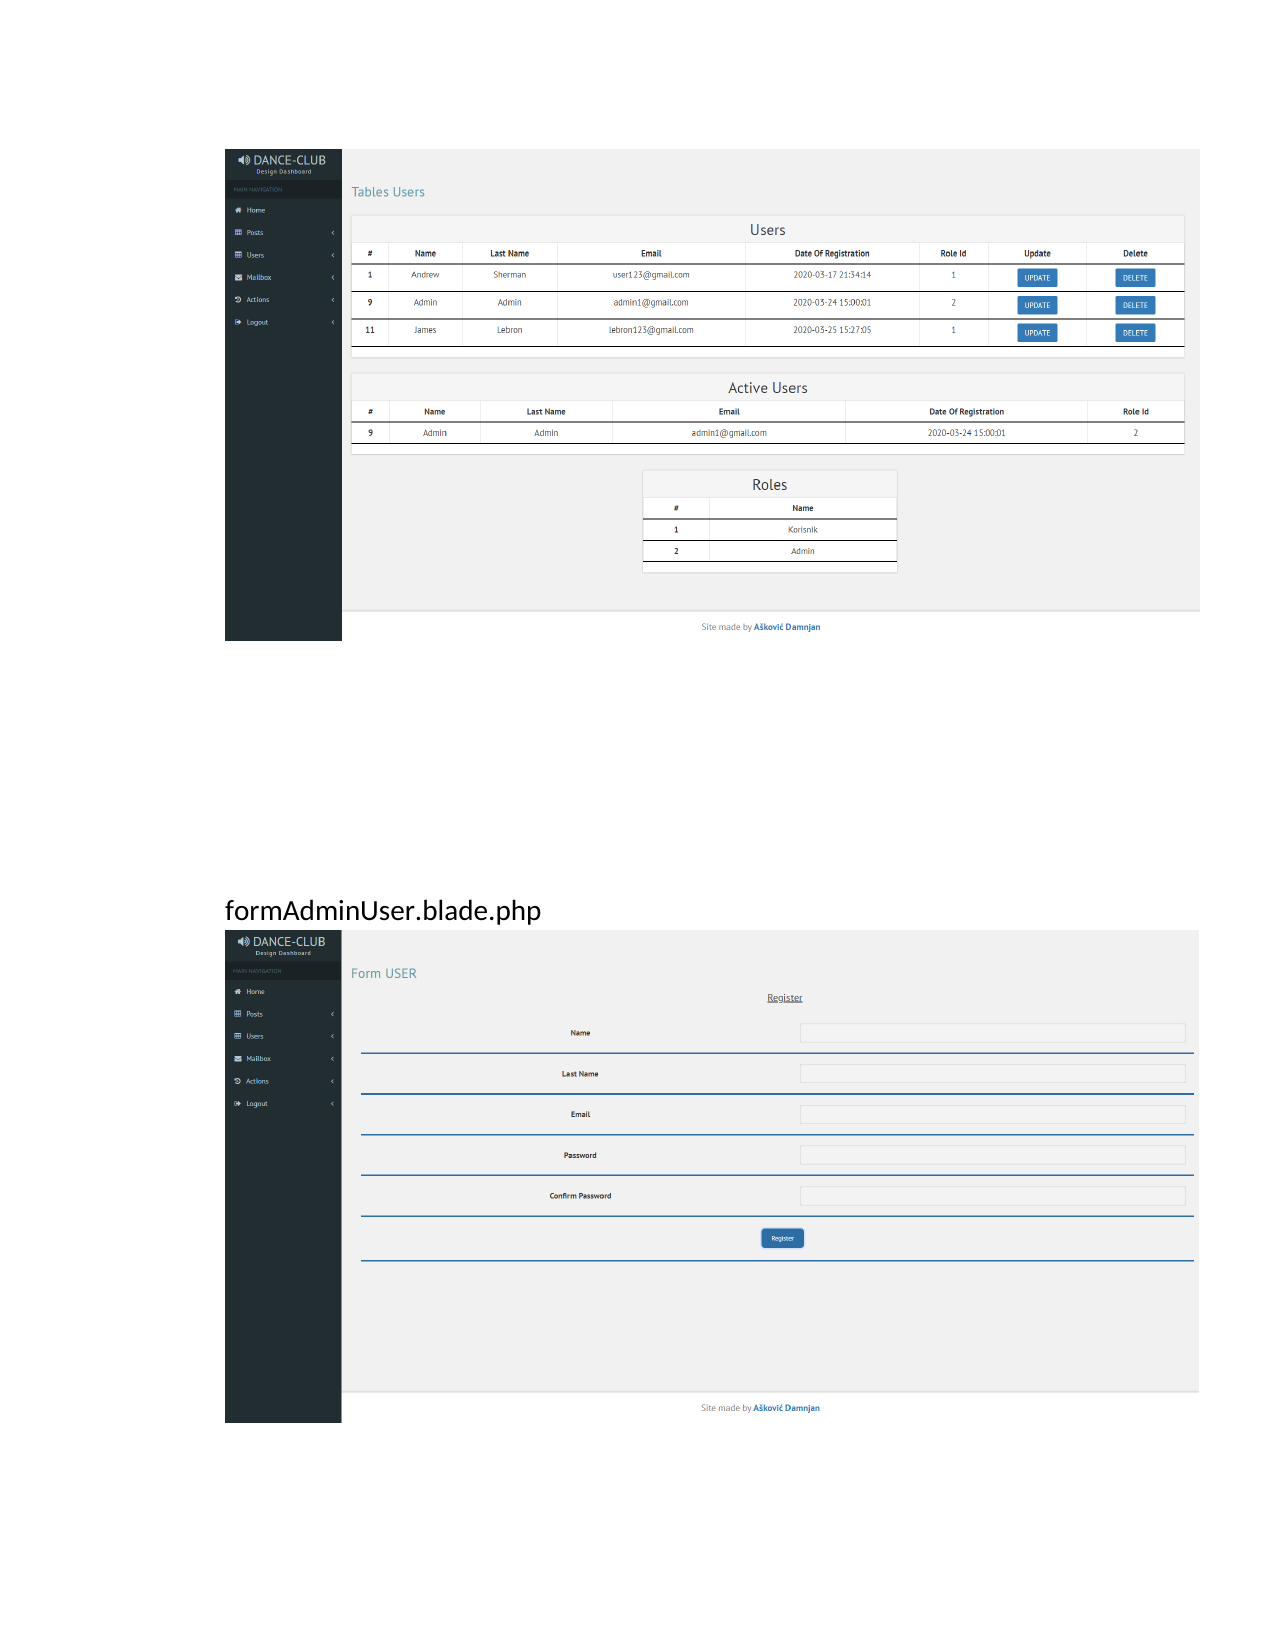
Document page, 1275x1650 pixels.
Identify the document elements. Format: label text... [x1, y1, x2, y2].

list formAdminUser.blade.php [225, 892, 1125, 928]
picture [225, 149, 1200, 641]
picture [225, 930, 1199, 1423]
